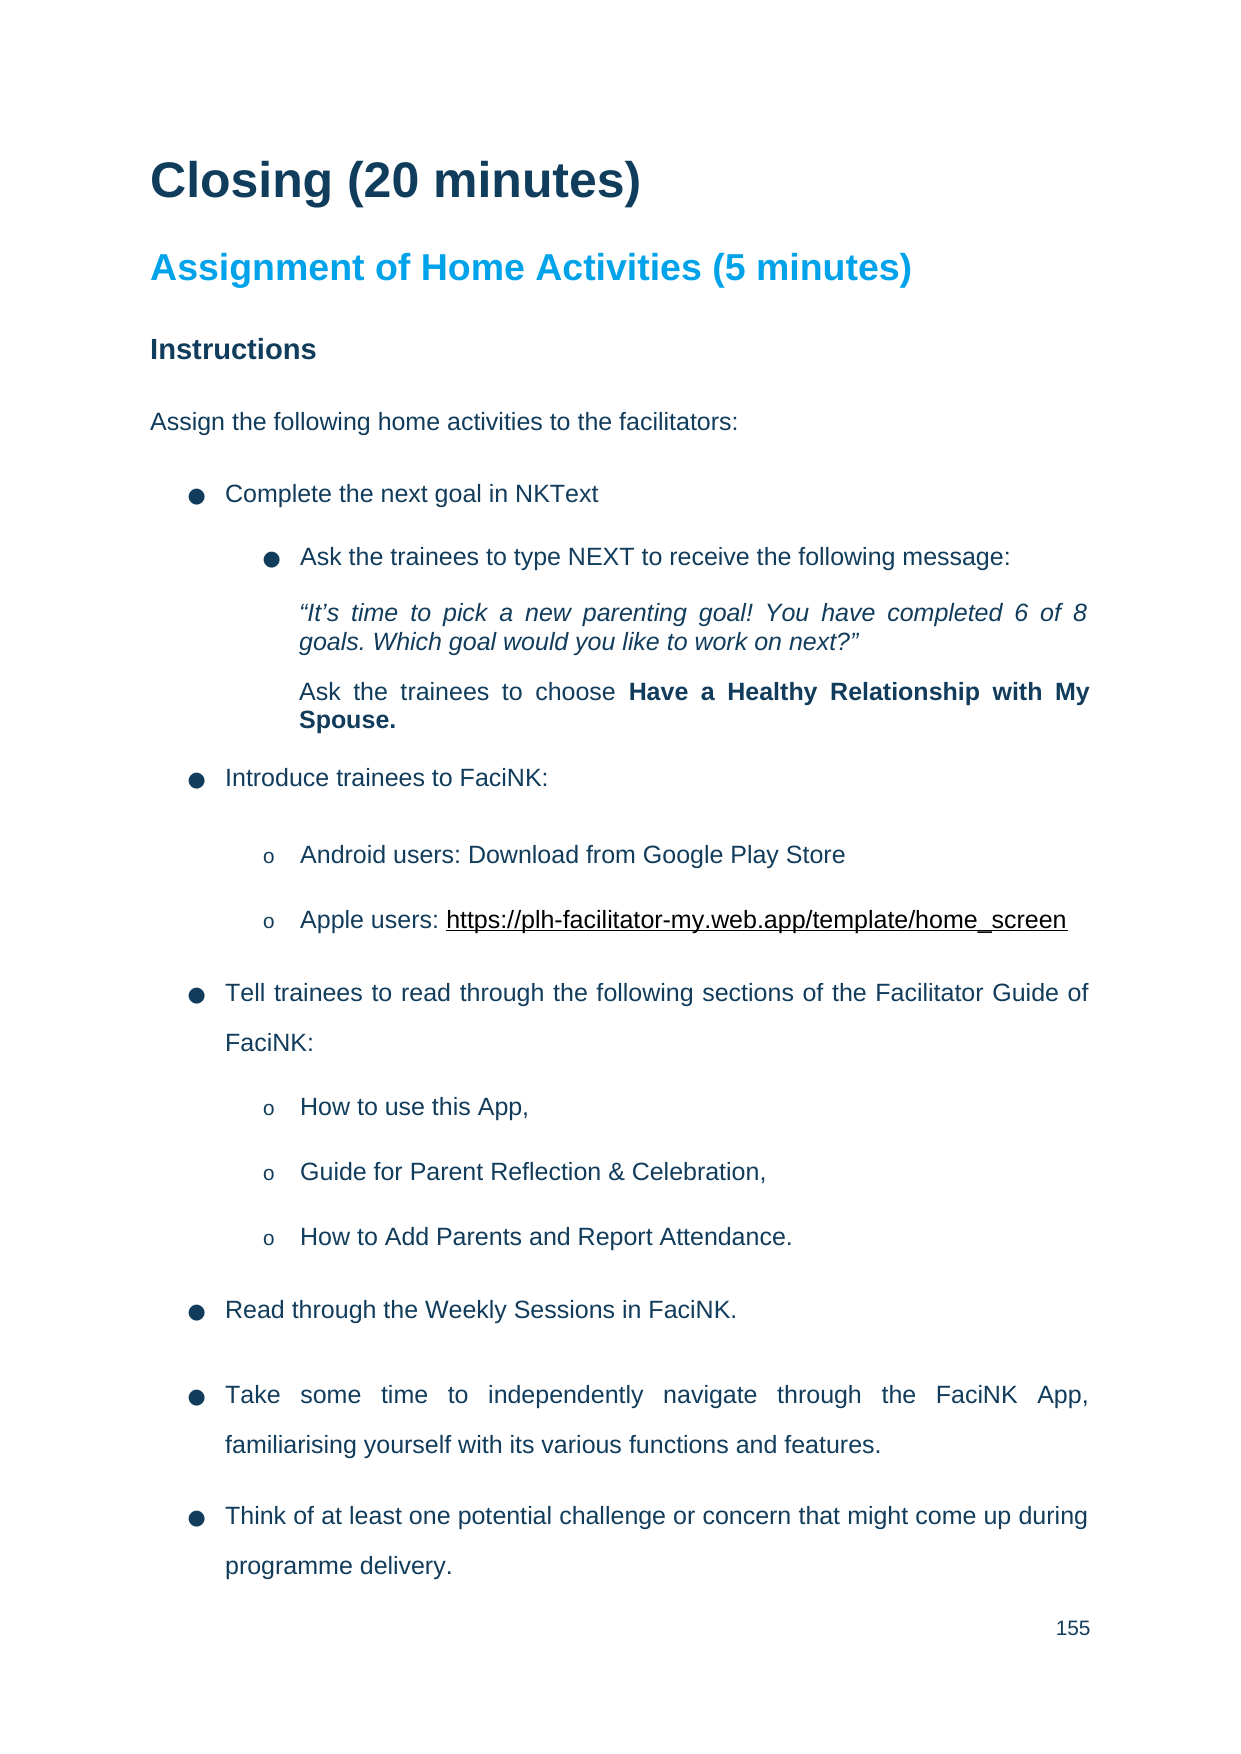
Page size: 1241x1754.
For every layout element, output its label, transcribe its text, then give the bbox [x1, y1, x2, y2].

list Ask the trainees to type NEXT to receive the following message: [262, 535, 1090, 578]
text Assign the following home activities to the facilitators: [150, 407, 1090, 436]
subtitle Assignment of Home Activities (5 minutes) [150, 245, 1090, 288]
list Introduce trainees to FaciNK: [187, 755, 1090, 798]
subtitle Closing (20 minutes) [150, 150, 1090, 207]
list How to Add Parents and Report Attendance. [262, 1222, 1090, 1252]
list Read through the Weekly Sessions in FaciNK. [187, 1288, 1090, 1330]
text “It’s time to pick a new parenting goal! You have completed 6 of 8 goals. Which goal would you like to work on next?” [299, 598, 1090, 656]
list Android users: Download from Google Play Store [262, 840, 1090, 870]
list Think of at least one potential challenge or concern that might come up during programme delivery. [187, 1493, 1090, 1579]
list Apple users: https://plh-facilitator-my.web.app/template/home_screen [262, 905, 1090, 935]
list Guide for Parent Reflection & Celebration, [262, 1157, 1090, 1187]
subtitle Instructions [150, 332, 1090, 366]
list How to use this App, [262, 1092, 1090, 1121]
list Take some time to independently navigate through the FaciNK App, familiarising yourself with its various functions and features. [187, 1372, 1090, 1458]
list Complete the next goal in NKText [187, 471, 1090, 514]
list Tell trainees to read through the following sections of the Facilitator Guide of FaciNK: [187, 971, 1090, 1056]
text Ask the trainees to choose Have a Healthy Relationship with My Spouse. [299, 677, 1090, 734]
